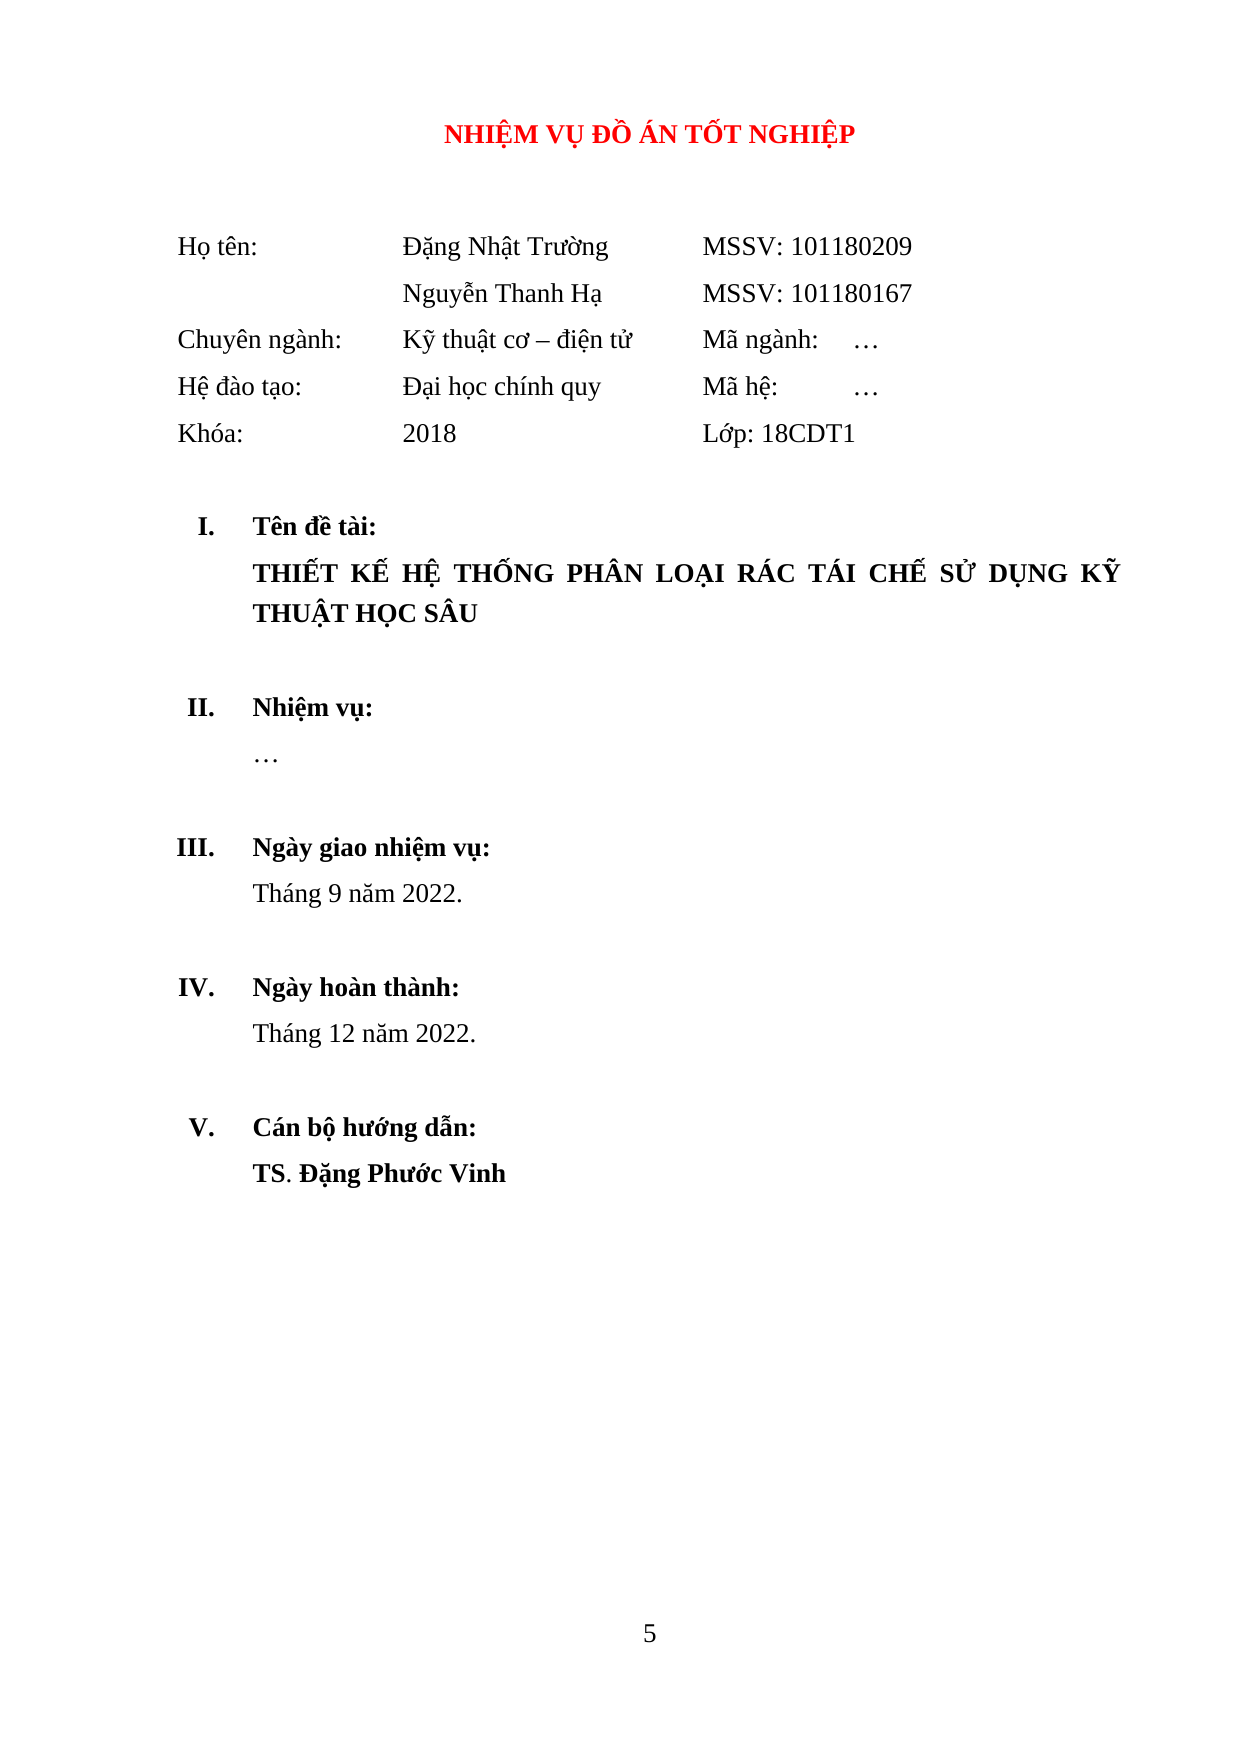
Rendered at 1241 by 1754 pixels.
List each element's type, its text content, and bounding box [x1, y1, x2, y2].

subtitle Tên đề tài: [215, 510, 1122, 541]
subtitle Ngày hoàn thành: [215, 971, 1122, 1002]
subtitle Nhiệm vụ: [215, 691, 1122, 722]
text TS. Đặng Phước Vinh [177, 1157, 1122, 1188]
text … [252, 737, 1122, 768]
text Tháng 9 năm 2022. [252, 877, 1122, 908]
subtitle Cán bộ hướng dẫn: [215, 1111, 1122, 1142]
text Nguyễn Thanh Hạ MSSV: 101180167 [177, 277, 1122, 308]
text Họ tên: Đặng Nhật Trường MSSV: 101180209 [177, 230, 1122, 261]
subtitle THIẾT KẾ HỆ THỐNG PHÂN LOẠI RÁC TÁI CHẾ SỬ DỤNG KỸ THUẬT HỌC SÂU [252, 557, 1122, 628]
subtitle nhiệm vụ đồ án tốt nghiệp [177, 118, 1122, 149]
text Hệ đào tạo: Đại học chính quy Mã hệ: … [177, 370, 1122, 401]
subtitle Ngày giao nhiệm vụ: [215, 831, 1122, 862]
text Khóa: 2018 Lớp: 18CDT1 [177, 417, 1122, 448]
text Tháng 12 năm 2022. [252, 1017, 1122, 1048]
text Chuyên ngành: Kỹ thuật cơ – điện tử Mã ngành: … [177, 323, 1122, 355]
